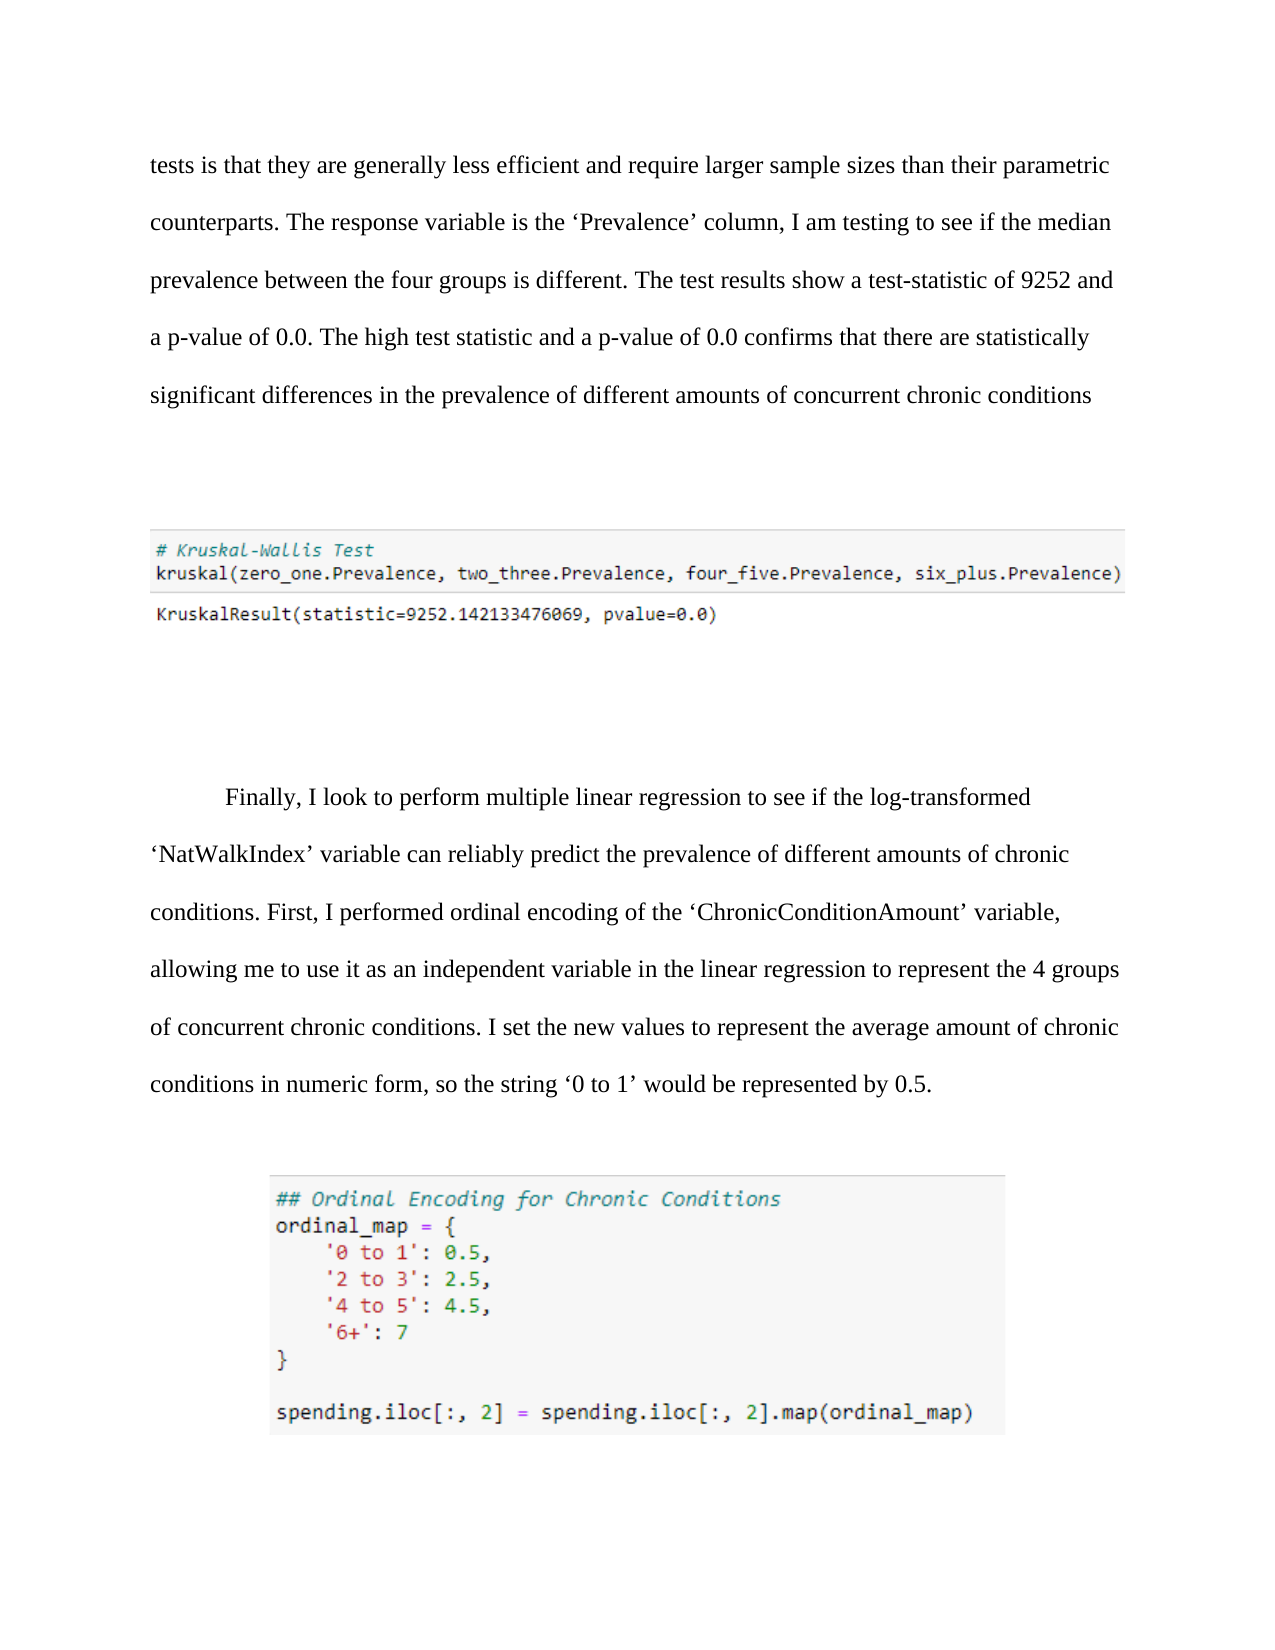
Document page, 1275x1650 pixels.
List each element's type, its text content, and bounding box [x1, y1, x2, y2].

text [150, 150, 1125, 409]
picture [269, 1175, 1006, 1435]
picture [150, 528, 1125, 634]
text Finally, I look to perform multiple linear regression to see if the log-transformed ‘NatWalkIndex’ variable can reliably predict the prevalence of different amounts of chronic conditions. First, I performed ordinal encoding of the ‘ChronicConditionAmount’ variable, allowing me to use it as an independent variable in the linear regression to represent the 4 groups of concurrent chronic conditions. I set the new values to represent the average amount of chronic conditions in numeric form, so the string ‘0 to 1’ would be represented by 0.5. [150, 782, 1125, 1098]
